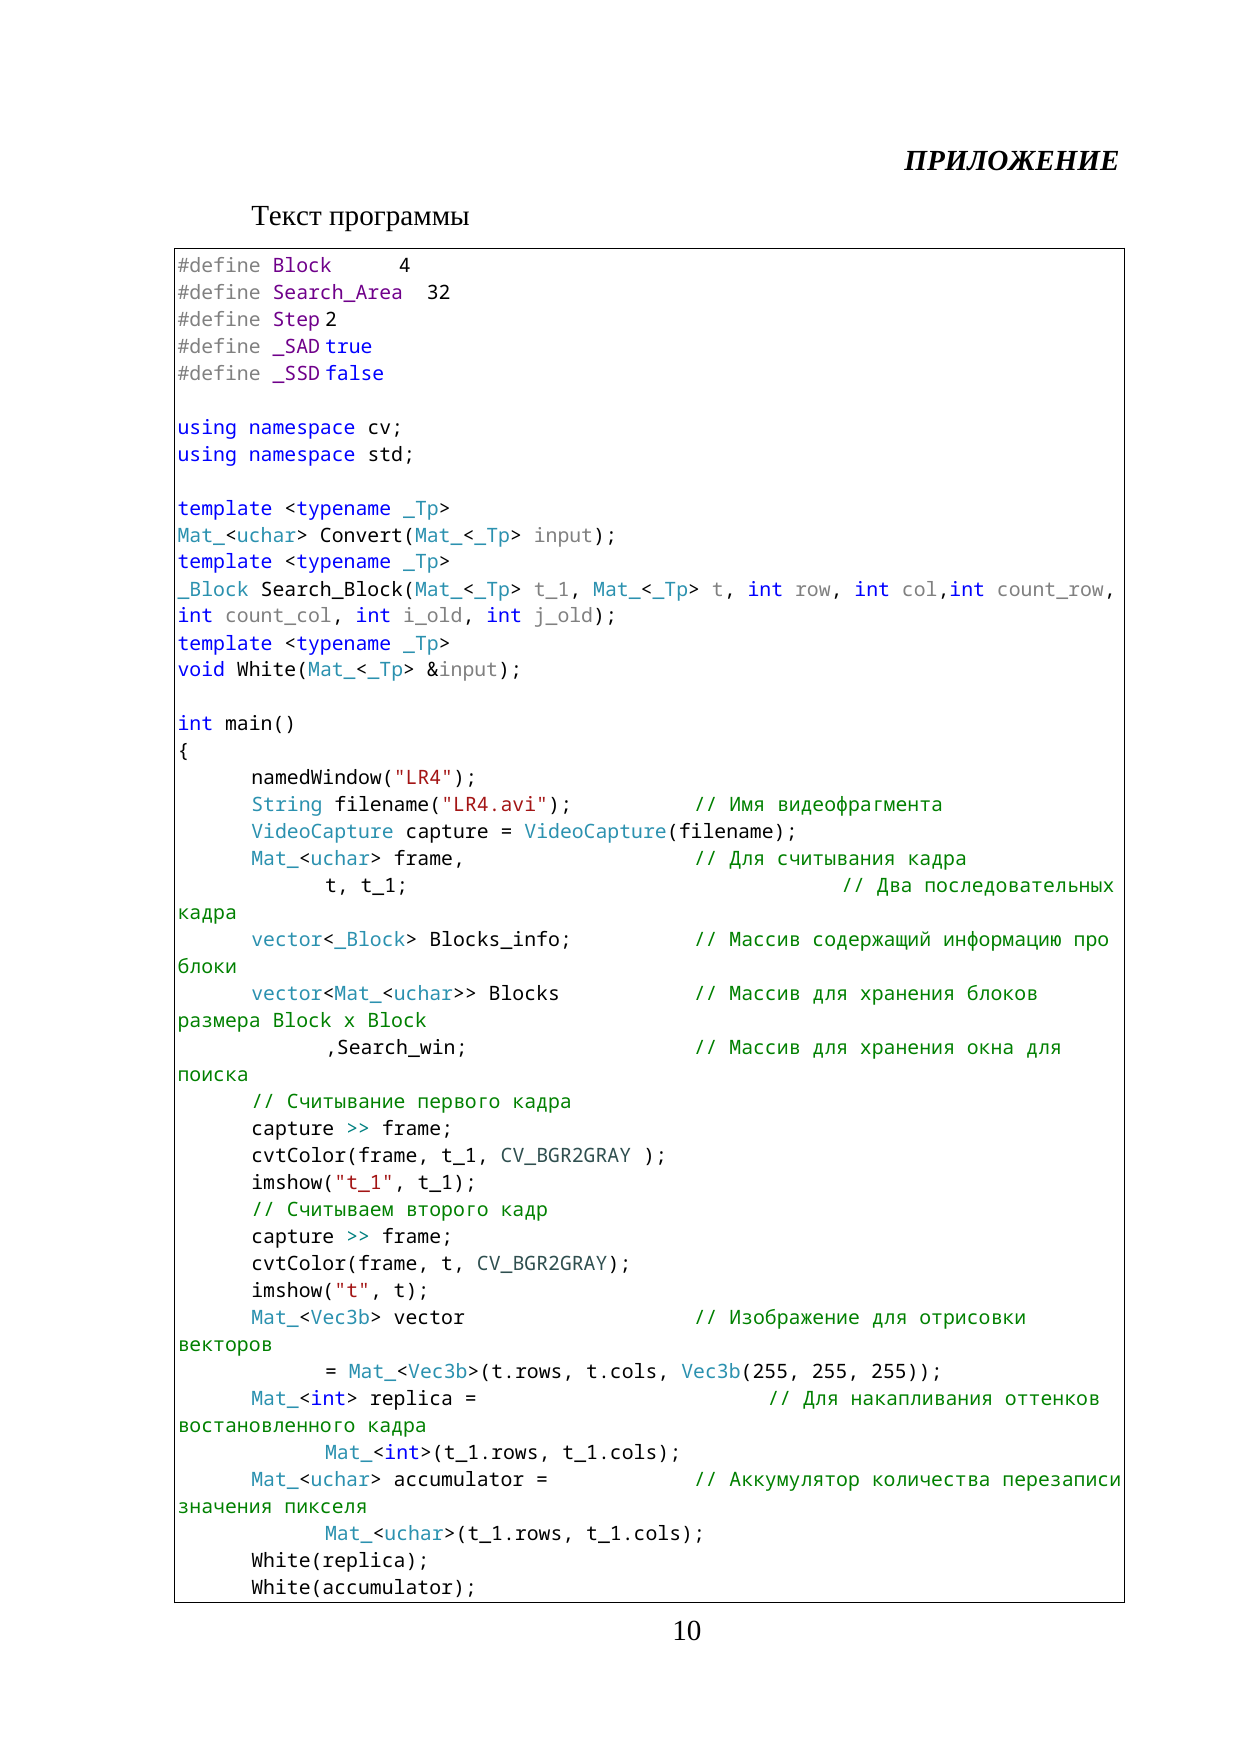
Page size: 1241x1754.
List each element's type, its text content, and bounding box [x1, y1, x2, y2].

text // Считывание первого кадра [177, 1087, 1122, 1114]
subtitle ПРИЛОЖЕНИЕ [177, 143, 1122, 177]
text namedWindow("LR4"); [177, 764, 1122, 791]
text White(replica); [177, 1546, 1122, 1570]
text Mat_<uchar> accumulator = // Аккумулятор количества перезаписи значения пикселя [177, 1465, 1122, 1519]
text #define _SSD false [177, 359, 1122, 386]
text using namespace std; [177, 440, 1122, 467]
text int main() [177, 710, 1122, 737]
text Mat_<int> replica = // Для накапливания оттенков востановленного кадра [177, 1384, 1122, 1438]
text template <typename _Tp> [177, 548, 1122, 575]
text White(accumulator); [175, 1570, 1124, 1602]
text capture >> frame; [177, 1222, 1122, 1249]
text void White(Mat_<_Tp> &input); [177, 656, 1122, 683]
text ,Search_win; // Массив для хранения окна для поиска [177, 1033, 1122, 1087]
text Mat_<int>(t_1.rows, t_1.cols); [177, 1438, 1122, 1465]
text #define Block 4 [175, 249, 1124, 278]
text capture >> frame; [177, 1114, 1122, 1141]
text VideoCapture capture = VideoCapture(filename); [177, 818, 1122, 844]
text // Считываем второго кадр [177, 1195, 1122, 1222]
text = Mat_<Vec3b>(t.rows, t.cols, Vec3b(255, 255, 255)); [177, 1357, 1122, 1384]
text { [177, 737, 1122, 764]
text template <typename _Tp> [177, 629, 1122, 656]
text #define Step 2 [177, 305, 1122, 332]
text Mat_<uchar> Convert(Mat_<_Tp> input); [177, 521, 1122, 548]
text Mat_<uchar>(t_1.rows, t_1.cols); [177, 1519, 1122, 1546]
text String filename("LR4.avi"); // Имя видеофрагмента [177, 791, 1122, 818]
text cvtColor(frame, t, CV_BGR2GRAY); [177, 1249, 1122, 1276]
text template <typename _Tp> [177, 494, 1122, 521]
text t, t_1; // Два последовательных кадра [177, 872, 1122, 926]
text _Block Search_Block(Mat_<_Tp> t_1, Mat_<_Tp> t, int row, int col,int count_row, int count_col, int i_old, int j_old); [177, 575, 1122, 629]
text imshow("t_1", t_1); [177, 1168, 1122, 1195]
text Mat_<uchar> frame, // Для считывания кадра [177, 844, 1122, 872]
subtitle Текст программы [177, 198, 1122, 231]
text using namespace cv; [177, 413, 1122, 440]
text imshow("t", t); [177, 1276, 1122, 1303]
text #define _SAD true [177, 332, 1122, 359]
text vector<Mat_<uchar>> Blocks // Массив для хранения блоков размера Block x Block [177, 979, 1122, 1033]
text vector<_Block> Blocks_info; // Массив содержащий информацию про блоки [177, 926, 1122, 979]
text cvtColor(frame, t_1, CV_BGR2GRAY ); [177, 1141, 1122, 1168]
text #define Search_Area 32 [177, 278, 1122, 305]
text Mat_<Vec3b> vector // Изображение для отрисовки векторов [177, 1303, 1122, 1357]
